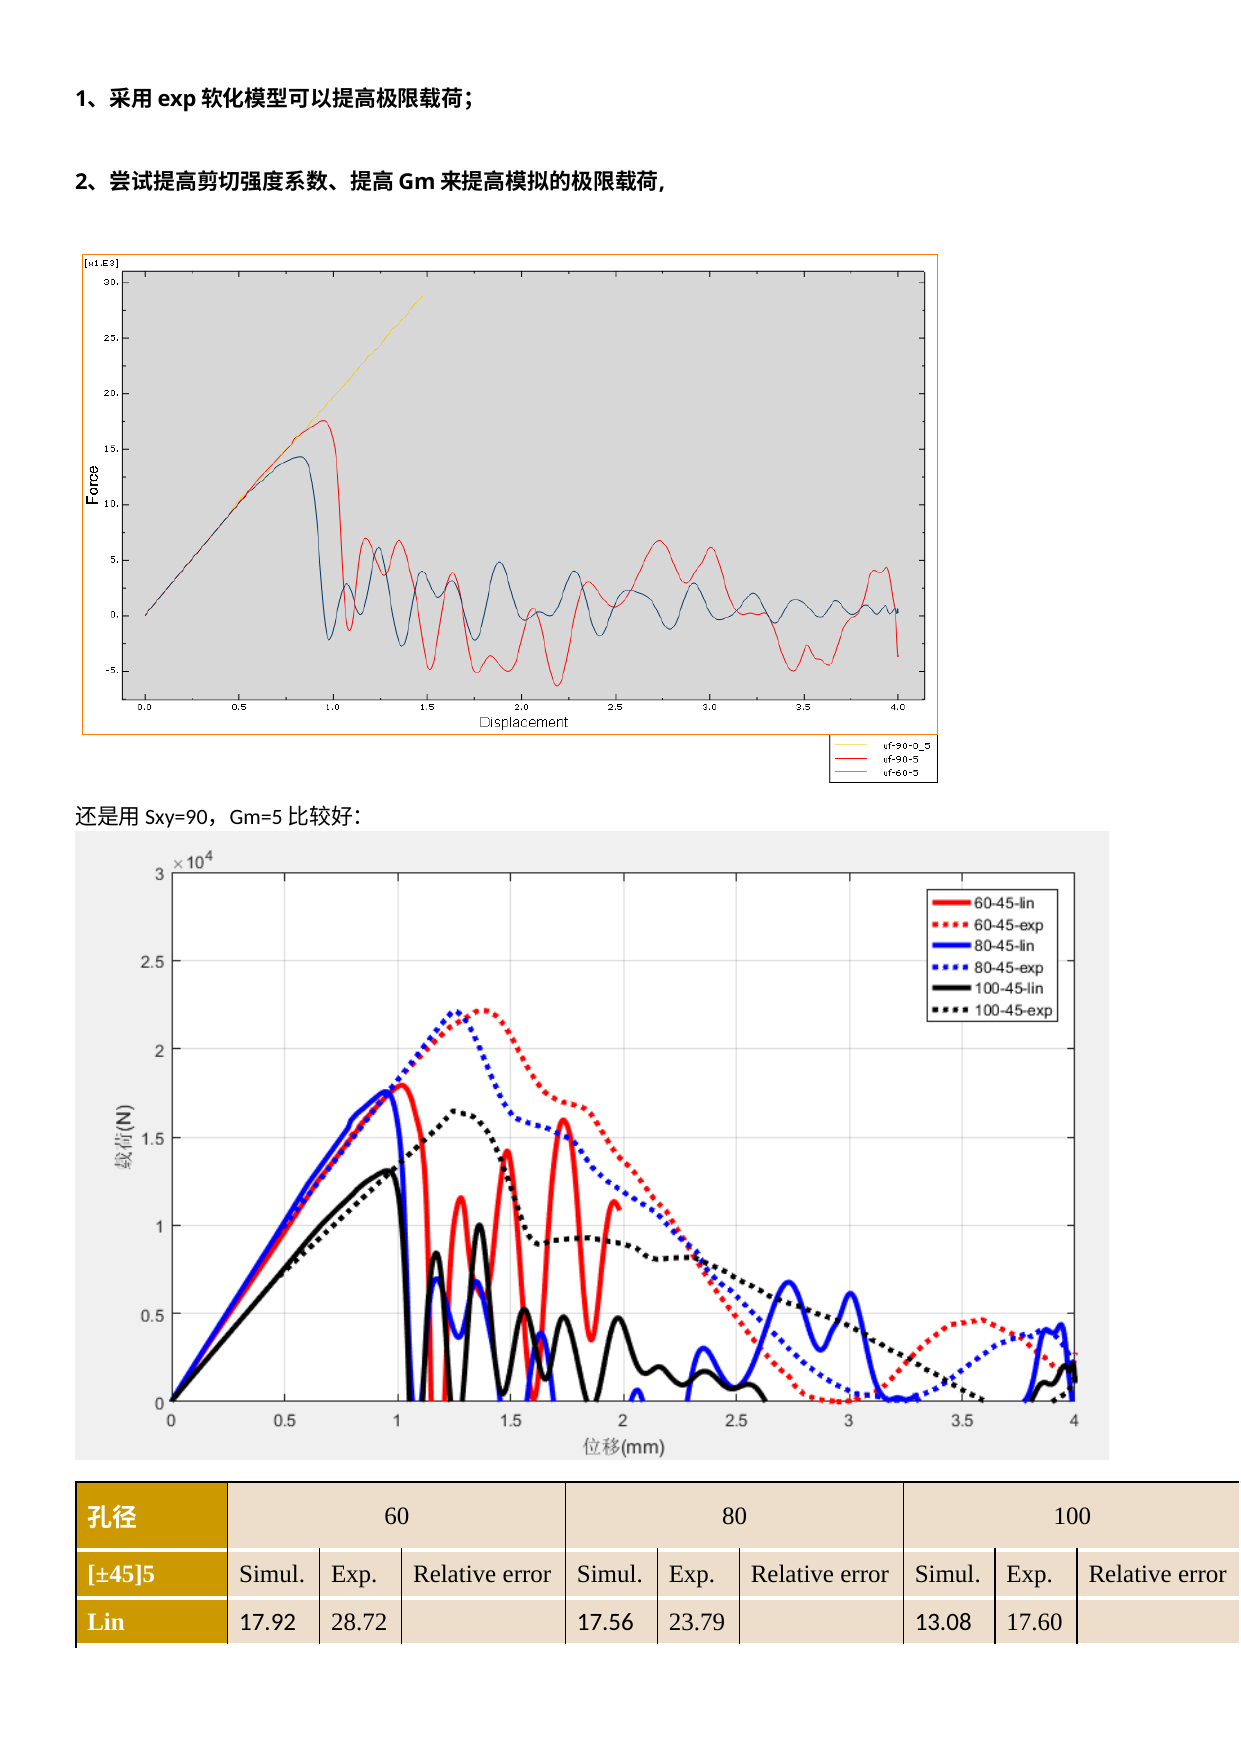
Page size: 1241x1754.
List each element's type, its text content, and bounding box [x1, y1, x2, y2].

text 还是用Sxy=90，Gm=5比较好： [75, 799, 1165, 831]
table_cell Relative error [1078, 1552, 1239, 1596]
table_cell [402, 1600, 565, 1643]
table_cell 17.56 [566, 1600, 657, 1643]
table_cell [1078, 1600, 1239, 1643]
table_cell 17.92 [228, 1600, 319, 1643]
picture [75, 246, 941, 790]
table_cell Relative error [740, 1552, 903, 1596]
table_header 60 [228, 1483, 565, 1548]
table_cell 13.08 [904, 1600, 994, 1643]
table_header 100 [904, 1483, 1239, 1548]
table_header 80 [566, 1483, 903, 1548]
table_cell [740, 1600, 903, 1643]
table_cell Simul. [904, 1552, 994, 1596]
table_cell Lin [77, 1600, 227, 1643]
subtitle 2、尝试提高剪切强度系数、提高Gm来提高模拟的极限载荷, [75, 163, 1165, 196]
table_cell Exp. [320, 1552, 401, 1596]
table_cell [±45]5 [77, 1552, 227, 1596]
table_cell 23.79 [658, 1600, 739, 1643]
table_cell Exp. [996, 1552, 1076, 1596]
subtitle 1、采用exp软化模型可以提高极限载荷； [75, 81, 1165, 113]
table_cell Exp. [658, 1552, 739, 1596]
table_cell 28.72 [320, 1600, 401, 1643]
table_cell Simul. [228, 1552, 319, 1596]
table_cell Simul. [566, 1552, 657, 1596]
picture [75, 831, 1110, 1460]
table_cell 17.60 [996, 1600, 1076, 1643]
table_header 孔径 [77, 1483, 227, 1548]
table_cell Relative error [402, 1552, 565, 1596]
